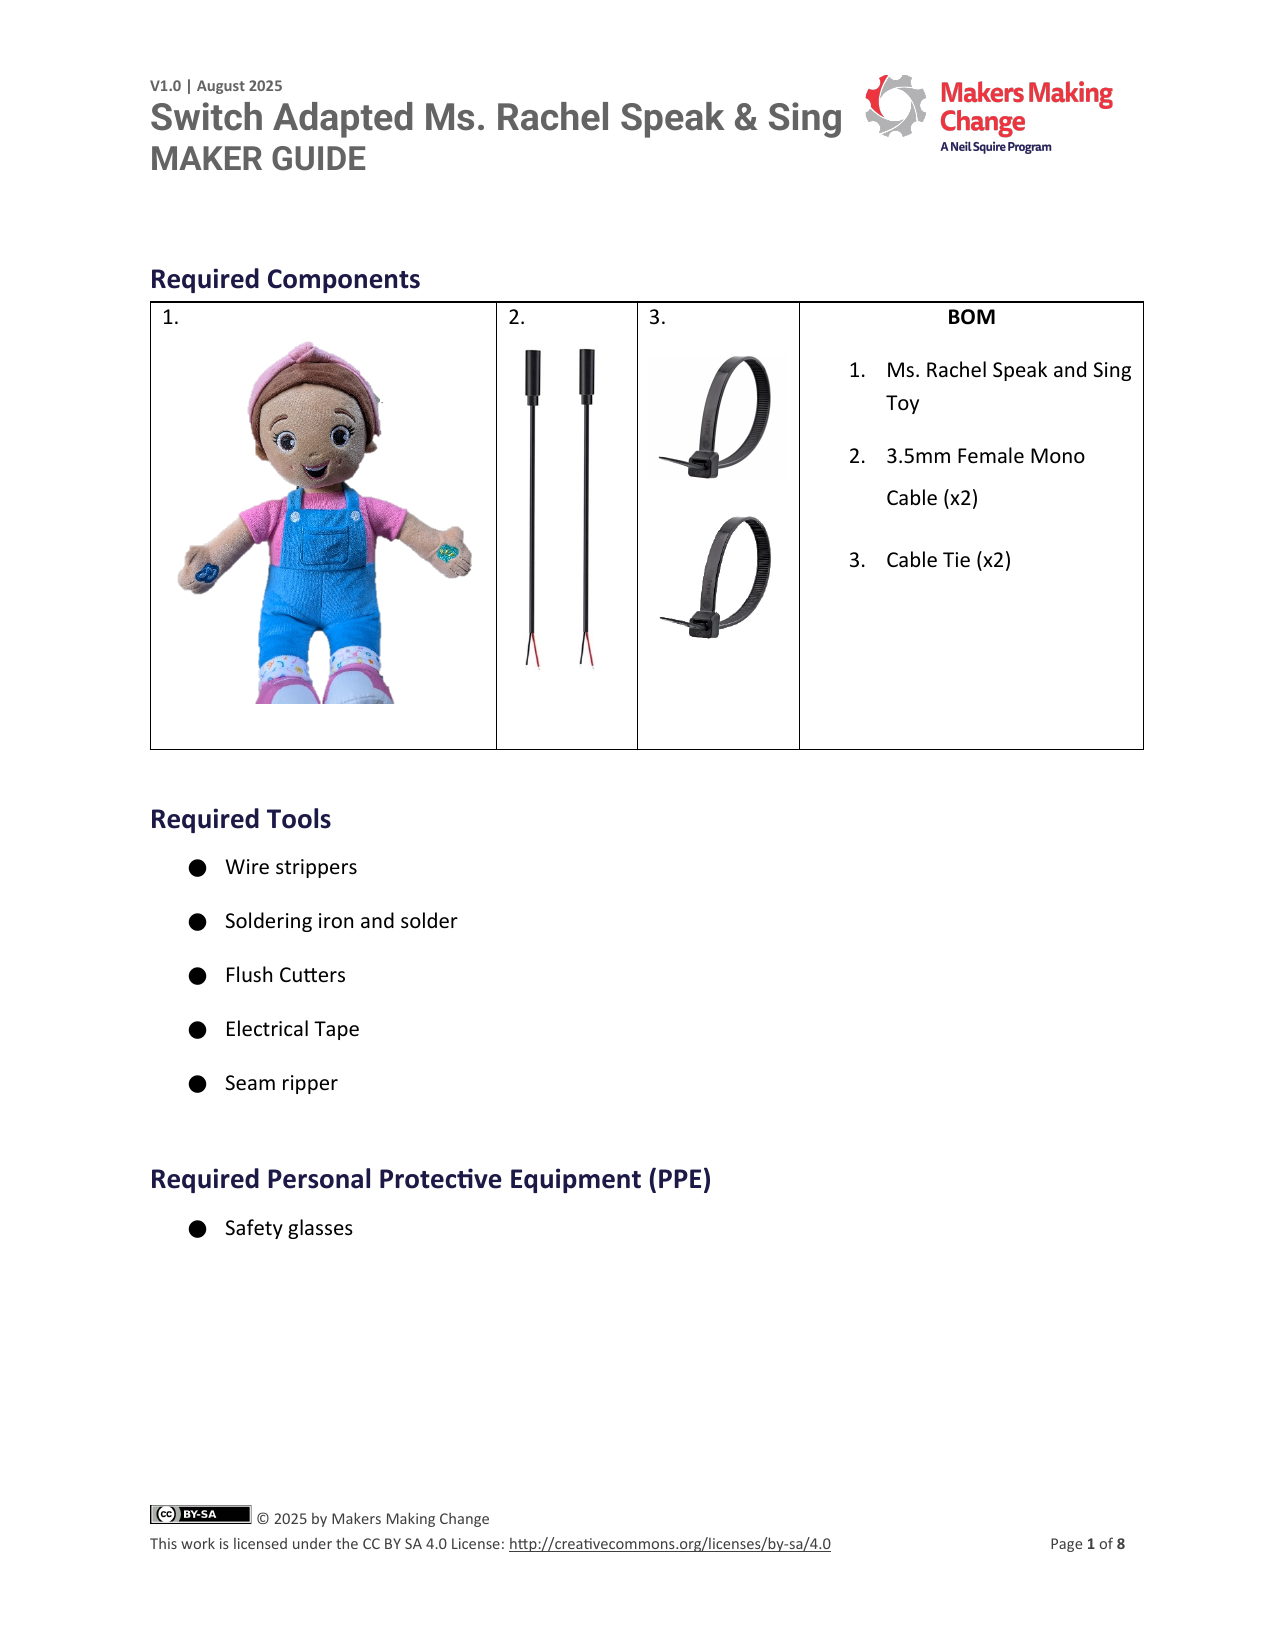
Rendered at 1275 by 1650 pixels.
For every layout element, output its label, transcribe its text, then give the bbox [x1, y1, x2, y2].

list Wire strippers [187, 841, 1125, 888]
picture [865, 75, 1113, 154]
picture [150, 1505, 252, 1524]
subtitle Required Tools [150, 800, 1125, 835]
picture [648, 355, 789, 480]
table_header 3. [638, 303, 799, 749]
picture [649, 515, 787, 637]
subtitle Required Personal Protective Equipment (PPE) [150, 1160, 1125, 1196]
table_header 1. [151, 303, 496, 749]
picture [565, 346, 614, 671]
list Electrical Tape [187, 1002, 1125, 1049]
list Safety glasses [187, 1201, 1125, 1248]
table_header 2. [497, 303, 637, 749]
list Flush Cutters [187, 948, 1125, 996]
table_header BOM Ms. Rachel Speak and Sing Toy 3.5mm Female Mono Cable (x2) Cable Tie (x2) [800, 303, 1143, 749]
picture [161, 334, 476, 704]
list Soldering iron and solder [187, 894, 1125, 942]
list Seam ripper [187, 1056, 1125, 1103]
picture [511, 347, 560, 672]
subtitle Required Components [150, 261, 1125, 296]
